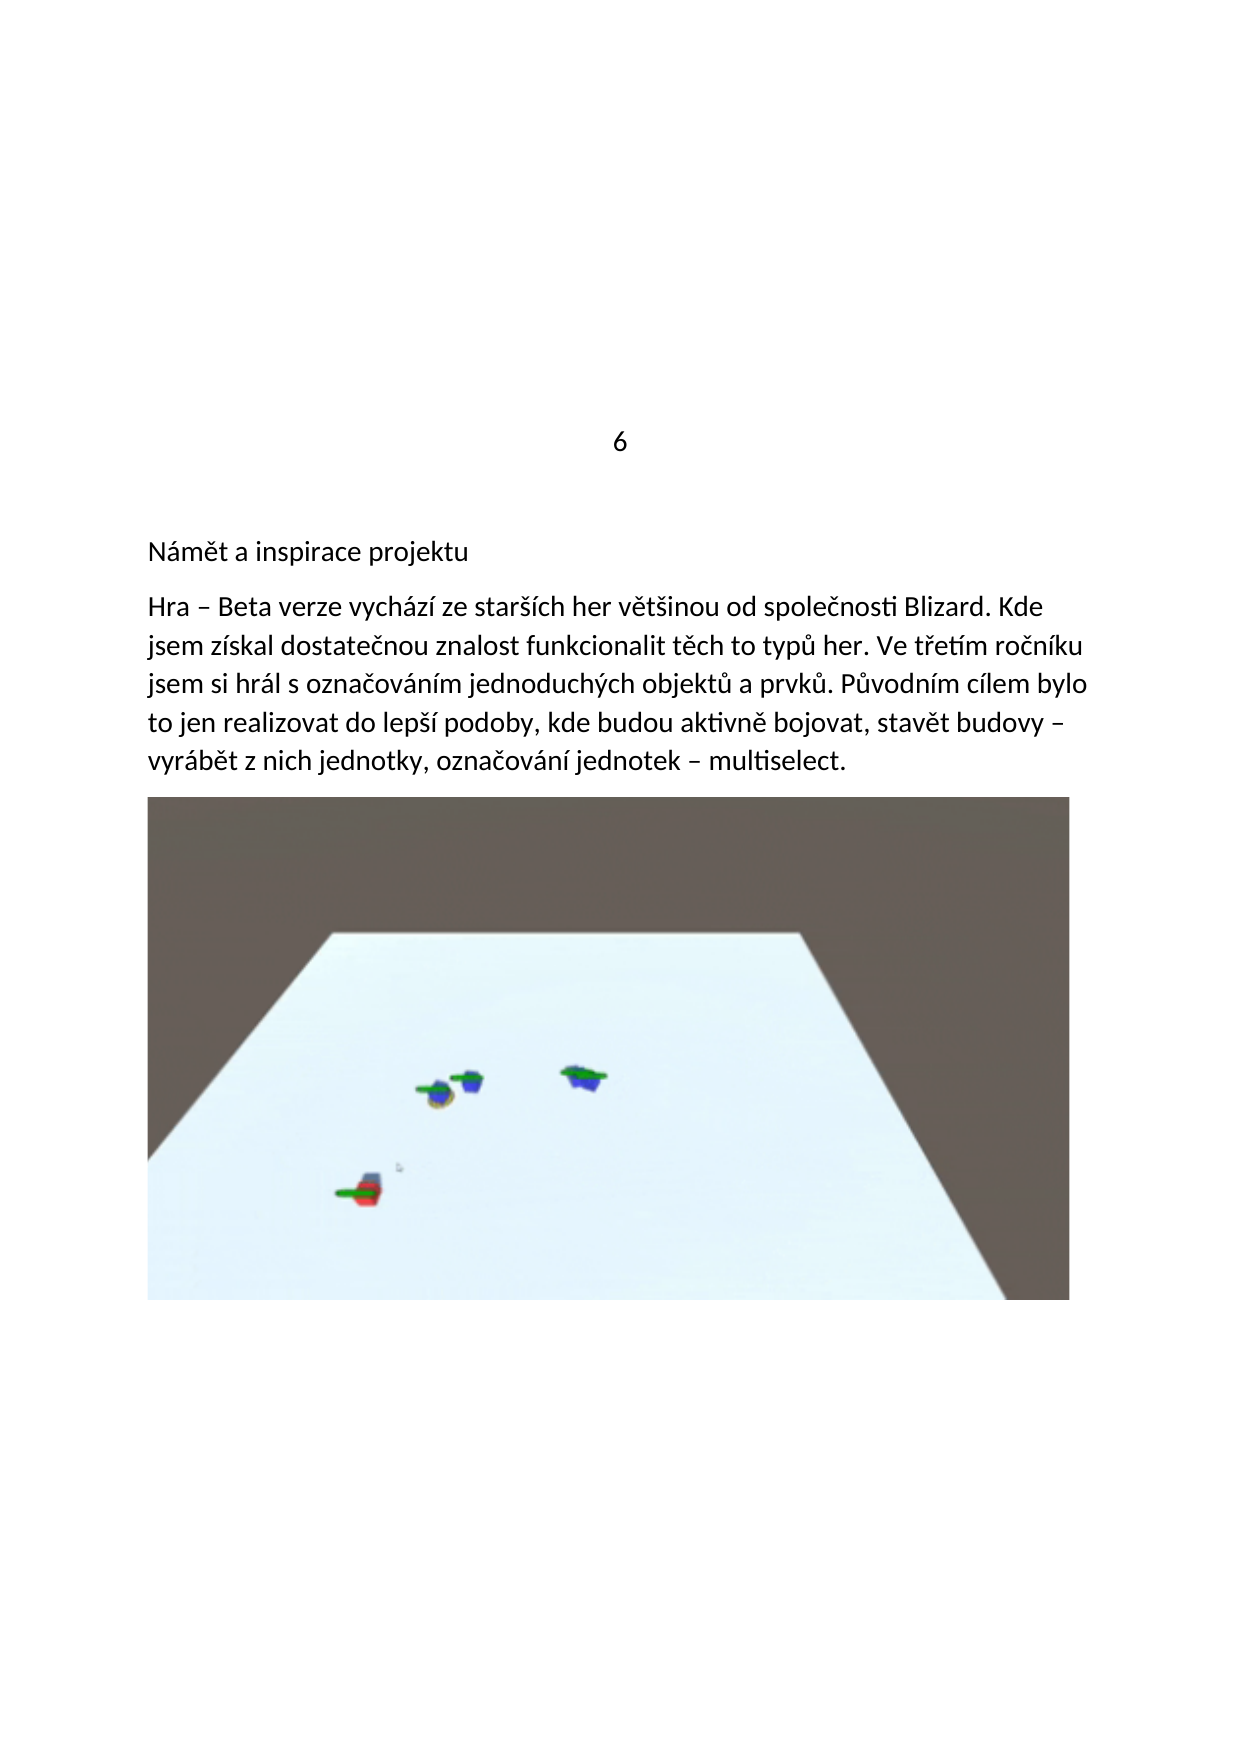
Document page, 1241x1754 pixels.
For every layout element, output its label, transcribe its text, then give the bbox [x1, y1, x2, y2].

picture [147, 797, 1070, 1300]
text 6 [148, 423, 1093, 459]
text Hra – Beta verze vychází ze starších her většinou od společnosti Blizard. Kde jsem získal dostatečnou znalost funkcionalit těch to typů her. Ve třetím ročníku jsem si hrál s označováním jednoduchých objektů a prvků. Původním cílem bylo to jen realizovat do lepší podoby, kde budou aktivně bojovat, stavět budovy – vyrábět z nich jednotky, označování jednotek – multiselect. [148, 588, 1093, 778]
text Námět a inspirace projektu [148, 533, 1093, 569]
